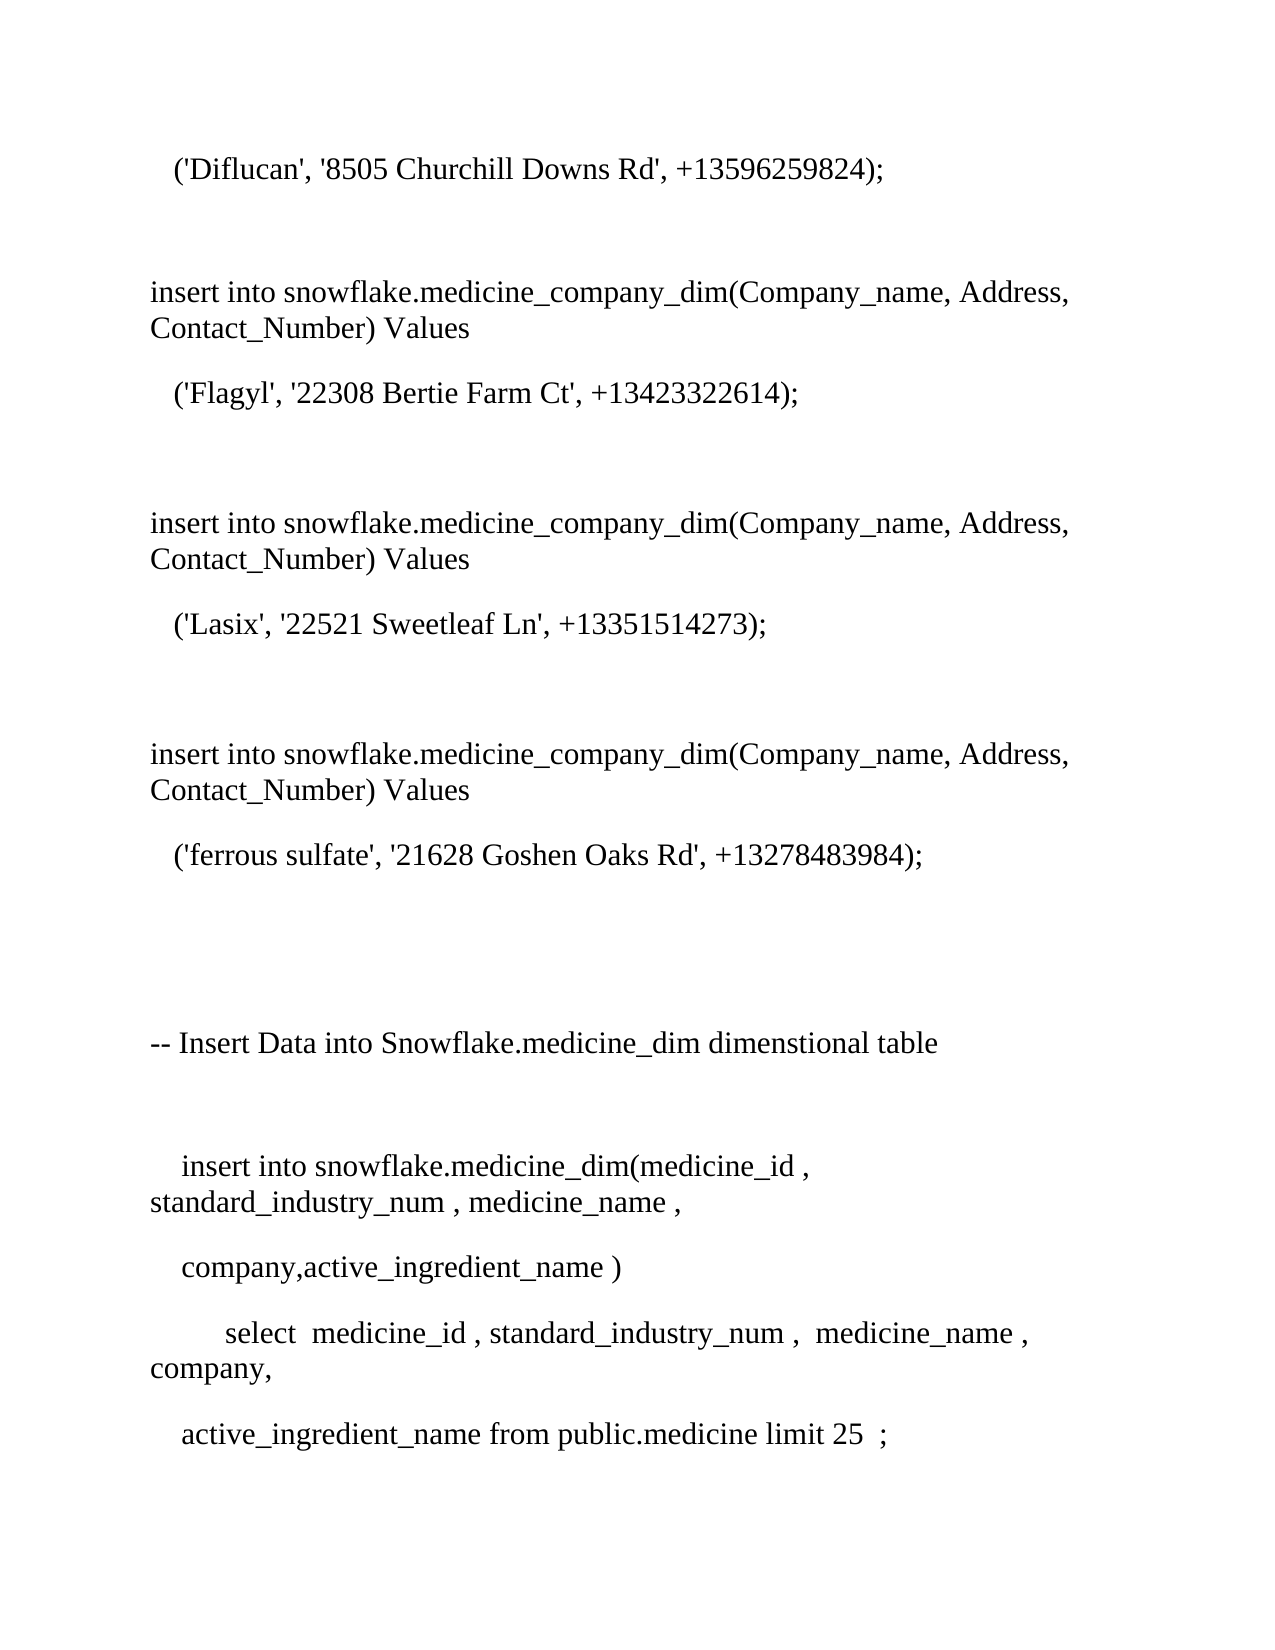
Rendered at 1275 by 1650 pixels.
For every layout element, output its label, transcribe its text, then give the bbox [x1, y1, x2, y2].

text insert into snowflake.medicine_dim(medicine_id , standard_industry_num , medicine_name , [150, 1148, 1125, 1219]
text ('Diflucan', '8505 Churchill Downs Rd', +13596259824); [150, 150, 1125, 186]
text company,active_ingredient_name ) [150, 1249, 1125, 1285]
text insert into snowflake.medicine_company_dim(Company_name, Address, Contact_Number) Values [150, 504, 1125, 576]
text ('Flagyl', '22308 Bertie Farm Ct', +13423322614); [150, 374, 1125, 410]
text active_ingredient_name from public.medicine limit 25 ; [150, 1415, 1125, 1451]
text ('ferrous sulfate', '21628 Goshen Oaks Rd', +13278483984); [150, 837, 1125, 872]
text -- Insert Data into Snowflake.medicine_dim dimenstional table [150, 1025, 1125, 1061]
text select medicine_id , standard_industry_num , medicine_name , company, [150, 1314, 1125, 1386]
text ('Lasix', '22521 Sweetleaf Ln', +13351514273); [150, 605, 1125, 641]
text insert into snowflake.medicine_company_dim(Company_name, Address, Contact_Number) Values [150, 736, 1125, 807]
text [150, 273, 1125, 345]
